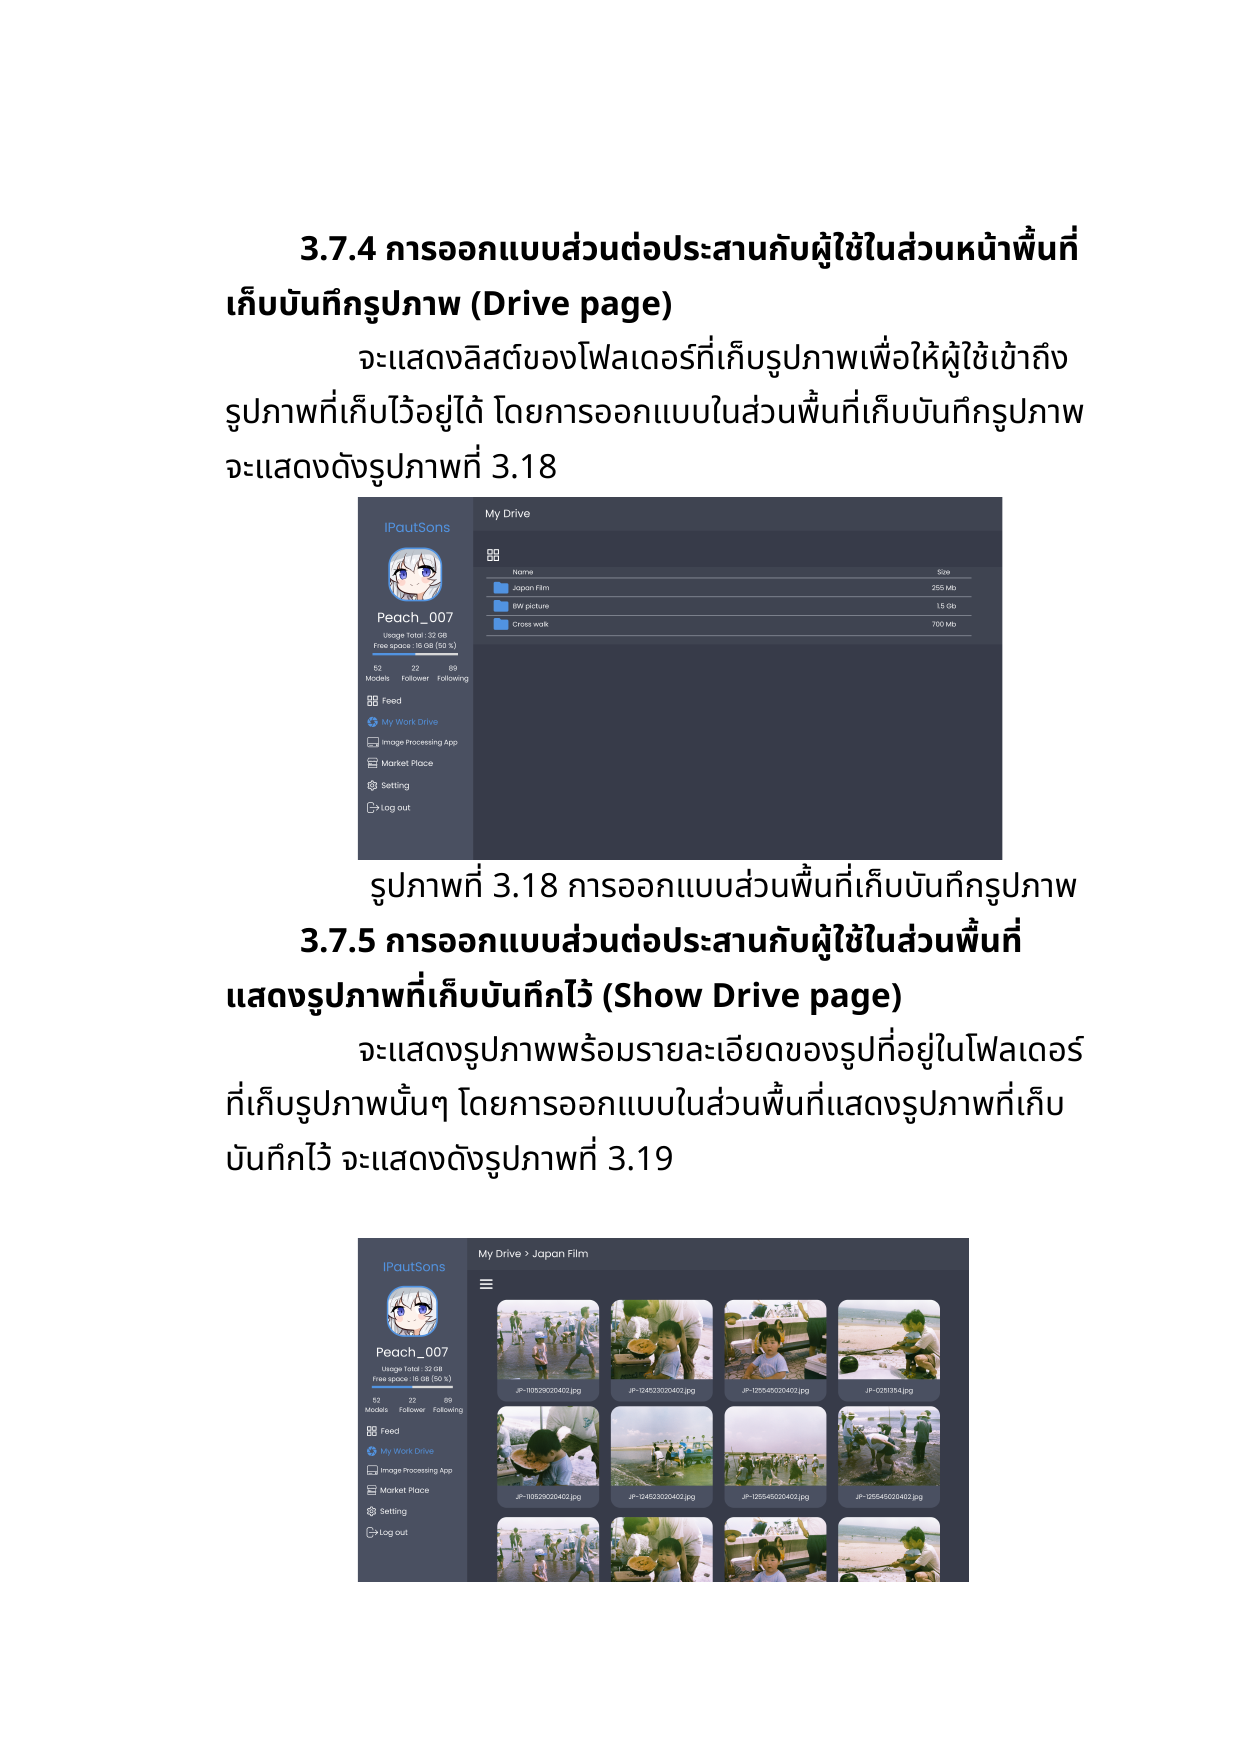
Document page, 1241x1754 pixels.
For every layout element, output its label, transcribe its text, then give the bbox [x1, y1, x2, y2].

text จะแสดงลิสต์ของโฟลเดอร์ที่เก็บรูปภาพเพื่อให้ผู้ใช้เข้าถึงรูปภาพที่เก็บไว้อยู่ได้ โดยการออกแบบในส่วนพื้นที่เก็บบันทึกรูปภาพ จะแสดงดังรูปภาพที่ 3.18 [225, 334, 1090, 493]
text 3.7.4 การออกแบบส่วนต่อประสานกับผู้ใช้ในส่วนหน้าพื้นที่เก็บบันทึกรูปภาพ (Drive page) [225, 225, 1090, 330]
text จะแสดงรูปภาพพร้อมรายละเอียดของรูปที่อยู่ในโฟลเดอร์ที่เก็บรูปภาพนั้นๆ โดยการออกแบบในส่วนพื้นที่แสดงรูปภาพที่เก็บบันทึกไว้ จะแสดงดังรูปภาพที่ 3.19 [225, 1026, 1090, 1185]
picture [357, 1238, 969, 1582]
text 3.7.5 การออกแบบส่วนต่อประสานกับผู้ใช้ในส่วนพื้นที่แสดงรูปภาพที่เก็บบันทึกไว้ (Show Drive page) [225, 917, 1090, 1022]
picture [357, 497, 1003, 860]
text รูปภาพที่ 3.18 การออกแบบส่วนพื้นที่เก็บบันทึกรูปภาพ [225, 862, 1090, 913]
